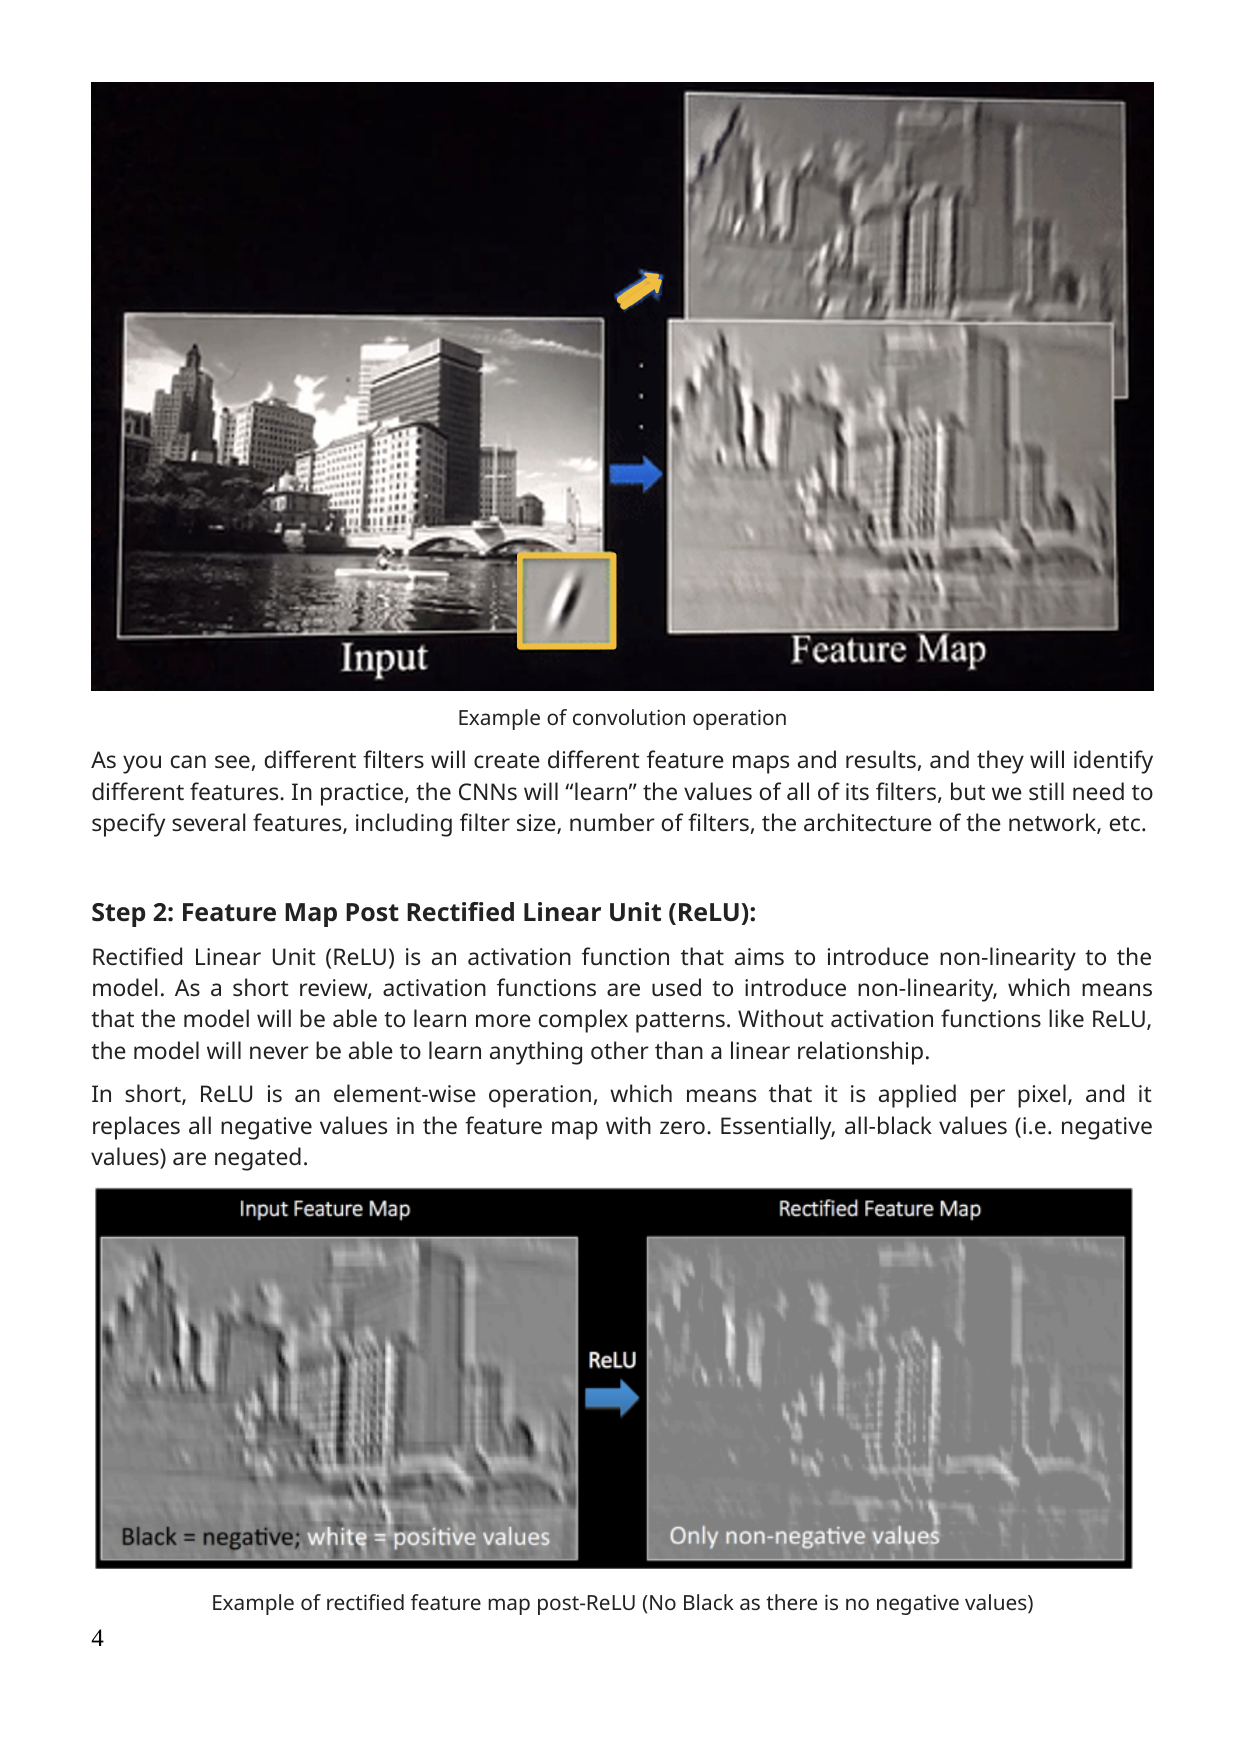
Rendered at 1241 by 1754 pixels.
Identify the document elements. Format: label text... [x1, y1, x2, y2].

text Example of convolution operation [91, 703, 1154, 732]
picture [91, 1184, 1137, 1576]
text Step 2: Feature Map Post Rectified Linear Unit (ReLU): [91, 894, 1154, 928]
text In short, ReLU is an element-wise operation, which means that it is applied per pixel, and it replaces all negative values in the feature map with zero. Essentially, all-black values (i.e. negative values) are negated. [91, 1078, 1154, 1172]
text Example of rectified feature map post-ReLU (No Black as there is no negative values) [91, 1588, 1154, 1617]
picture [91, 82, 1154, 691]
text As you can see, different filters will create different feature maps and results, and they will identify different features. In practice, the CNNs will “learn” the values of all of its filters, but we still need to specify several features, including filter size, number of filters, the architecture of the network, etc. [91, 744, 1154, 838]
text Rectified Linear Unit (ReLU) is an activation function that aims to introduce non-linearity to the model. As a short review, activation functions are used to introduce non-linearity, which means that the model will be able to learn more complex patterns. Without activation functions like ReLU, the model will never be able to learn anything other than a linear relationship. [91, 941, 1154, 1066]
